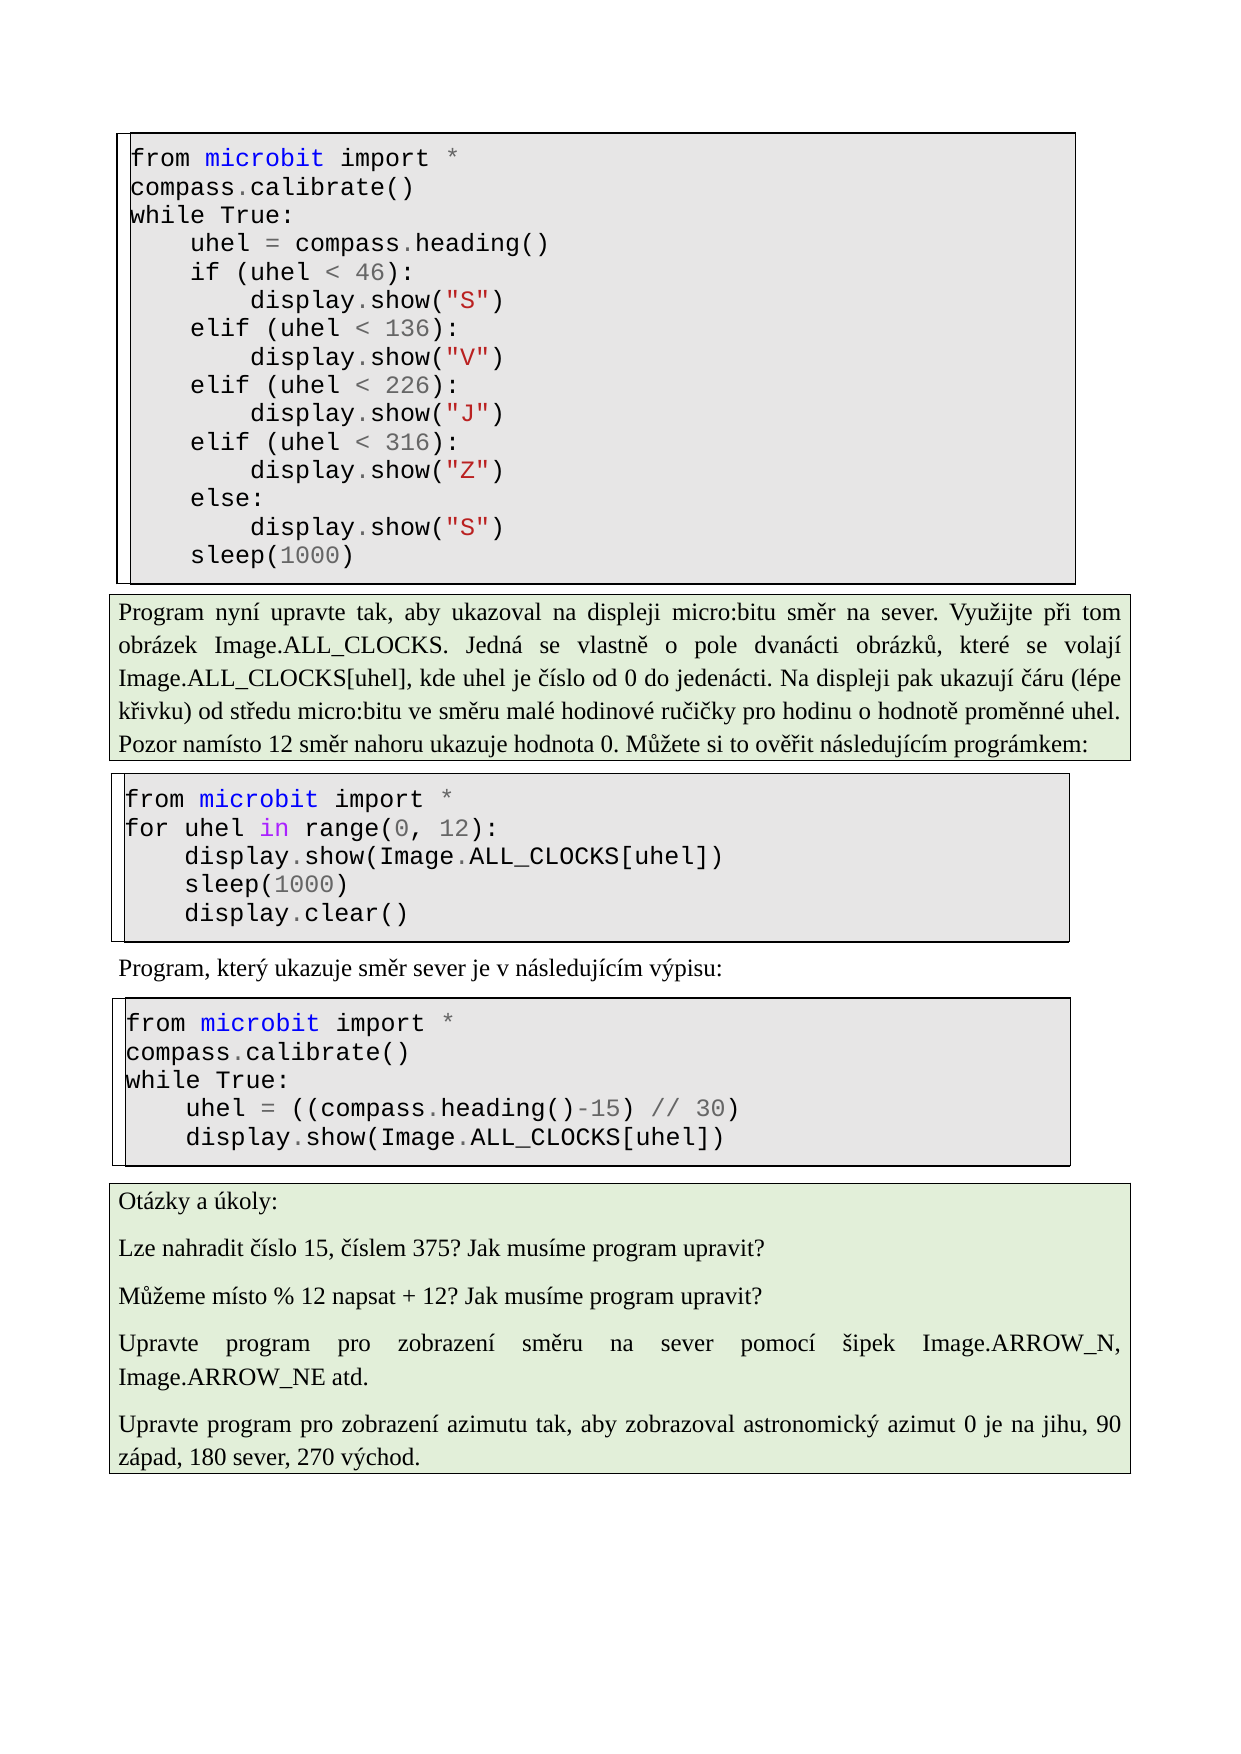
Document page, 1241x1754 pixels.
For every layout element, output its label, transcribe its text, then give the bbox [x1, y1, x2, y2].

text Můžeme místo % 12 napsat + 12? Jak musíme program upravit? [110, 1278, 1130, 1310]
text Upravte program pro zobrazení azimutu tak, aby zobrazoval astronomický azimut 0 je na jihu, 90 západ, 180 sever, 270 východ. [110, 1406, 1130, 1473]
text Lze nahradit číslo 15, číslem 375? Jak musíme program upravit? [110, 1230, 1130, 1262]
text Upravte program pro zobrazení směru na sever pomocí šipek Image.ARROW_N, Image.ARROW_NE atd. [110, 1325, 1130, 1390]
text Program nyní upravte tak, aby ukazoval na displeji micro:bitu směr na sever. Využijte při tom obrázek Image.ALL_CLOCKS. Jedná se vlastně o pole dvanácti obrázků, které se volají Image.ALL_CLOCKS[uhel], kde uhel je číslo od 0 do jedenácti. Na displeji pak ukazují čáru (lépe křivku) od středu micro:bitu ve směru malé hodinové ručičky pro hodinu o hodnotě proměnné uhel. Pozor namísto 12 směr nahoru ukazuje hodnota 0. Můžete si to ověřit následujícím prográmkem: [110, 595, 1130, 760]
text Program, který ukazuje směr sever je v následujícím výpisu: [118, 953, 1122, 981]
text Otázky a úkoly: [110, 1184, 1130, 1214]
